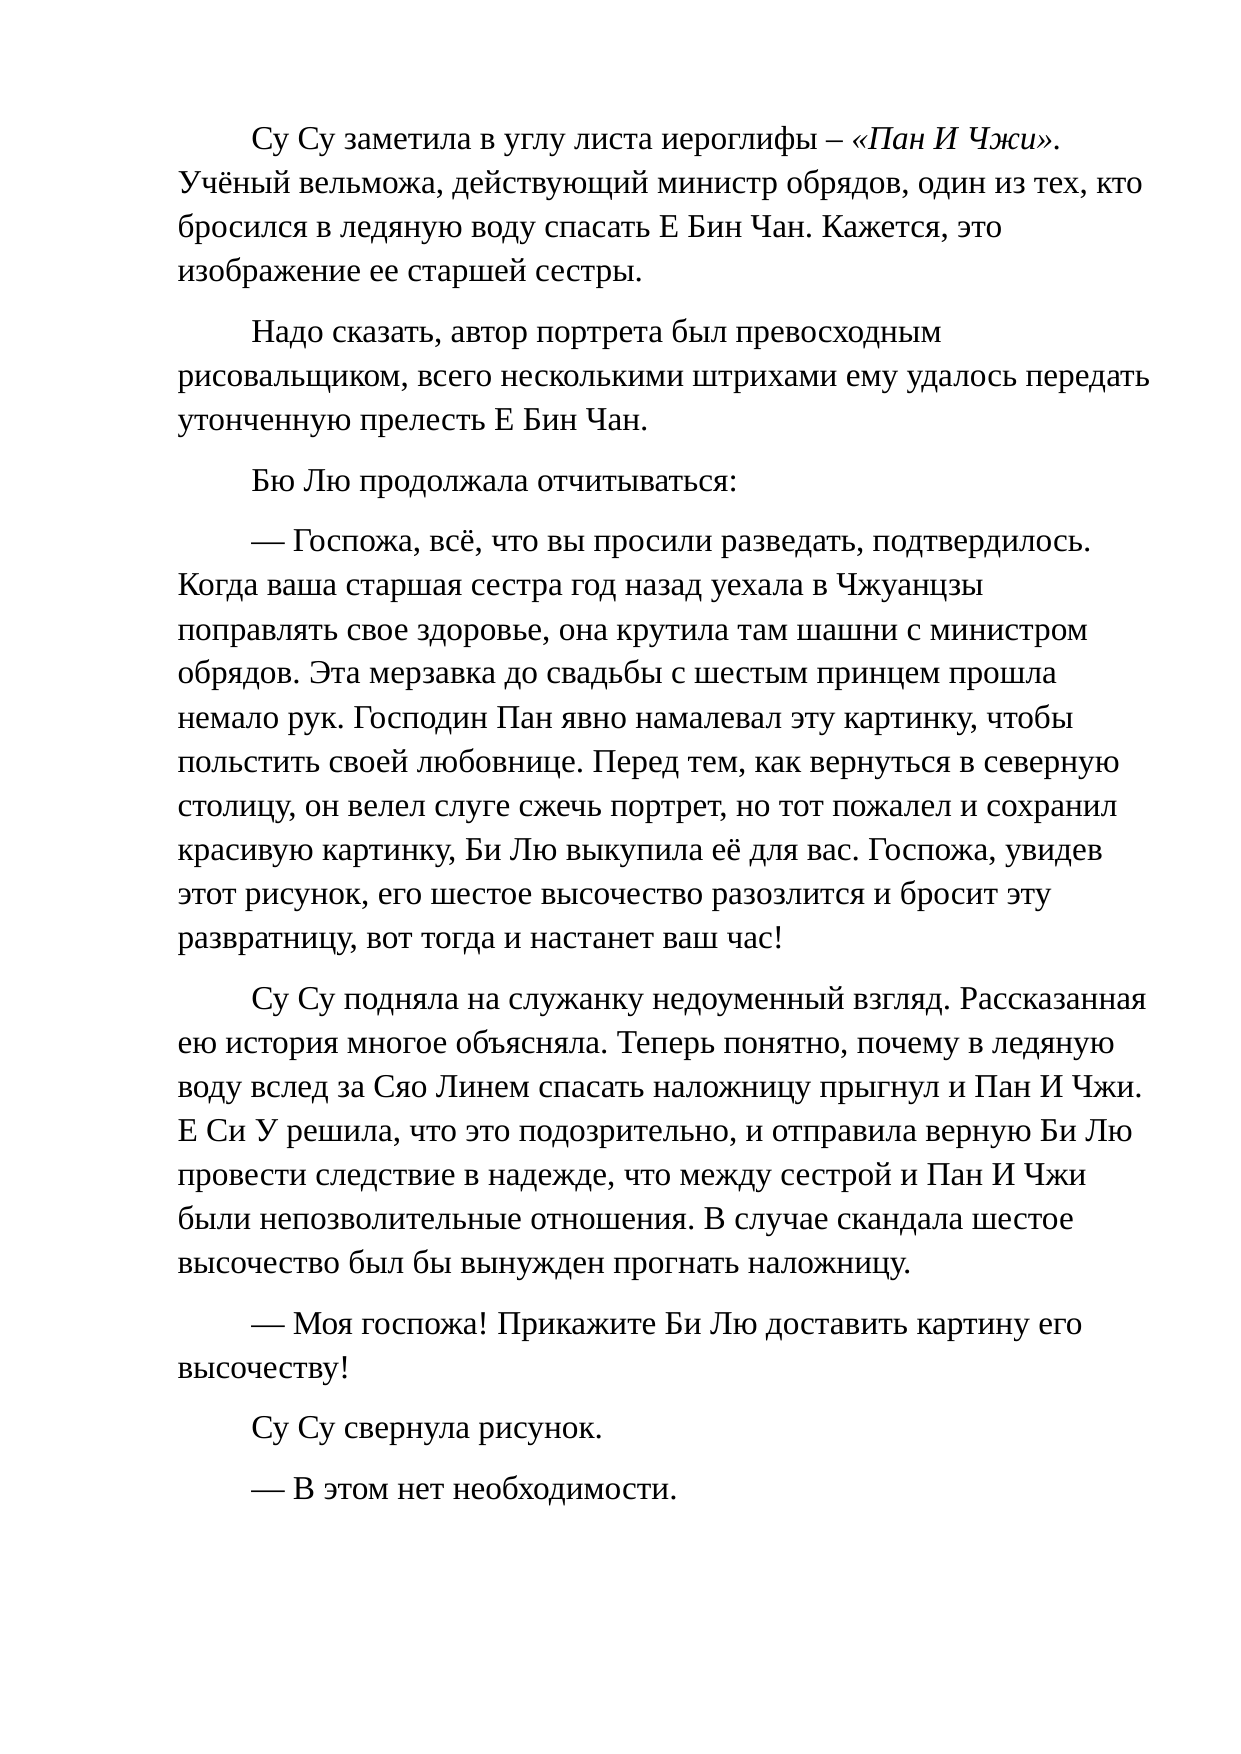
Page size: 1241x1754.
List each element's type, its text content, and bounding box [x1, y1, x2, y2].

text Су Су подняла на служанку недоуменный взгляд. Рассказанная ею история многое объясняла. Теперь понятно, почему в ледяную воду вслед за Сяо Линем спасать наложницу прыгнул и Пан И Чжи. Е Си У решила, что это подозрительно, и отправила верную Би Лю провести следствие в надежде, что между сестрой и Пан И Чжи были непозволительные отношения. В случае скандала шестое высочество был бы вынужден прогнать наложницу. [177, 978, 1152, 1281]
text Су Су заметила в углу листа иероглифы – «Пан И Чжи». Учёный вельможа, действующий министр обрядов, один из тех, кто бросился в ледяную воду спасать Е Бин Чан. Кажется, это изображение ее старшей сестры. [177, 118, 1152, 289]
text — Моя госпожа! Прикажите Би Лю доставить картину его высочеству! [177, 1303, 1152, 1385]
text — Госпожа, всё, что вы просили разведать, подтвердилось. Когда ваша старшая сестра год назад уехала в Чжуанцзы поправлять свое здоровье, она крутила там шашни с министром обрядов. Эта мерзавка до свадьбы с шестым принцем прошла немало рук. Господин Пан явно намалевал эту картинку, чтобы польстить своей любовнице. Перед тем, как вернуться в северную столицу, он велел слуге сжечь портрет, но тот пожалел и сохранил красивую картинку, Би Лю выкупила её для вас. Госпожа, увидев этот рисунок, его шестое высочество разозлится и бросит эту развратницу, вот тогда и настанет ваш час! [177, 521, 1152, 956]
text — В этом нет необходимости. [177, 1468, 1152, 1507]
text Надо сказать, автор портрета был превосходным рисовальщиком, всего несколькими штрихами ему удалось передать утонченную прелесть Е Бин Чан. [177, 311, 1152, 437]
text Бю Лю продолжала отчитываться: [177, 460, 1152, 498]
text Су Су свернула рисунок. [177, 1408, 1152, 1446]
